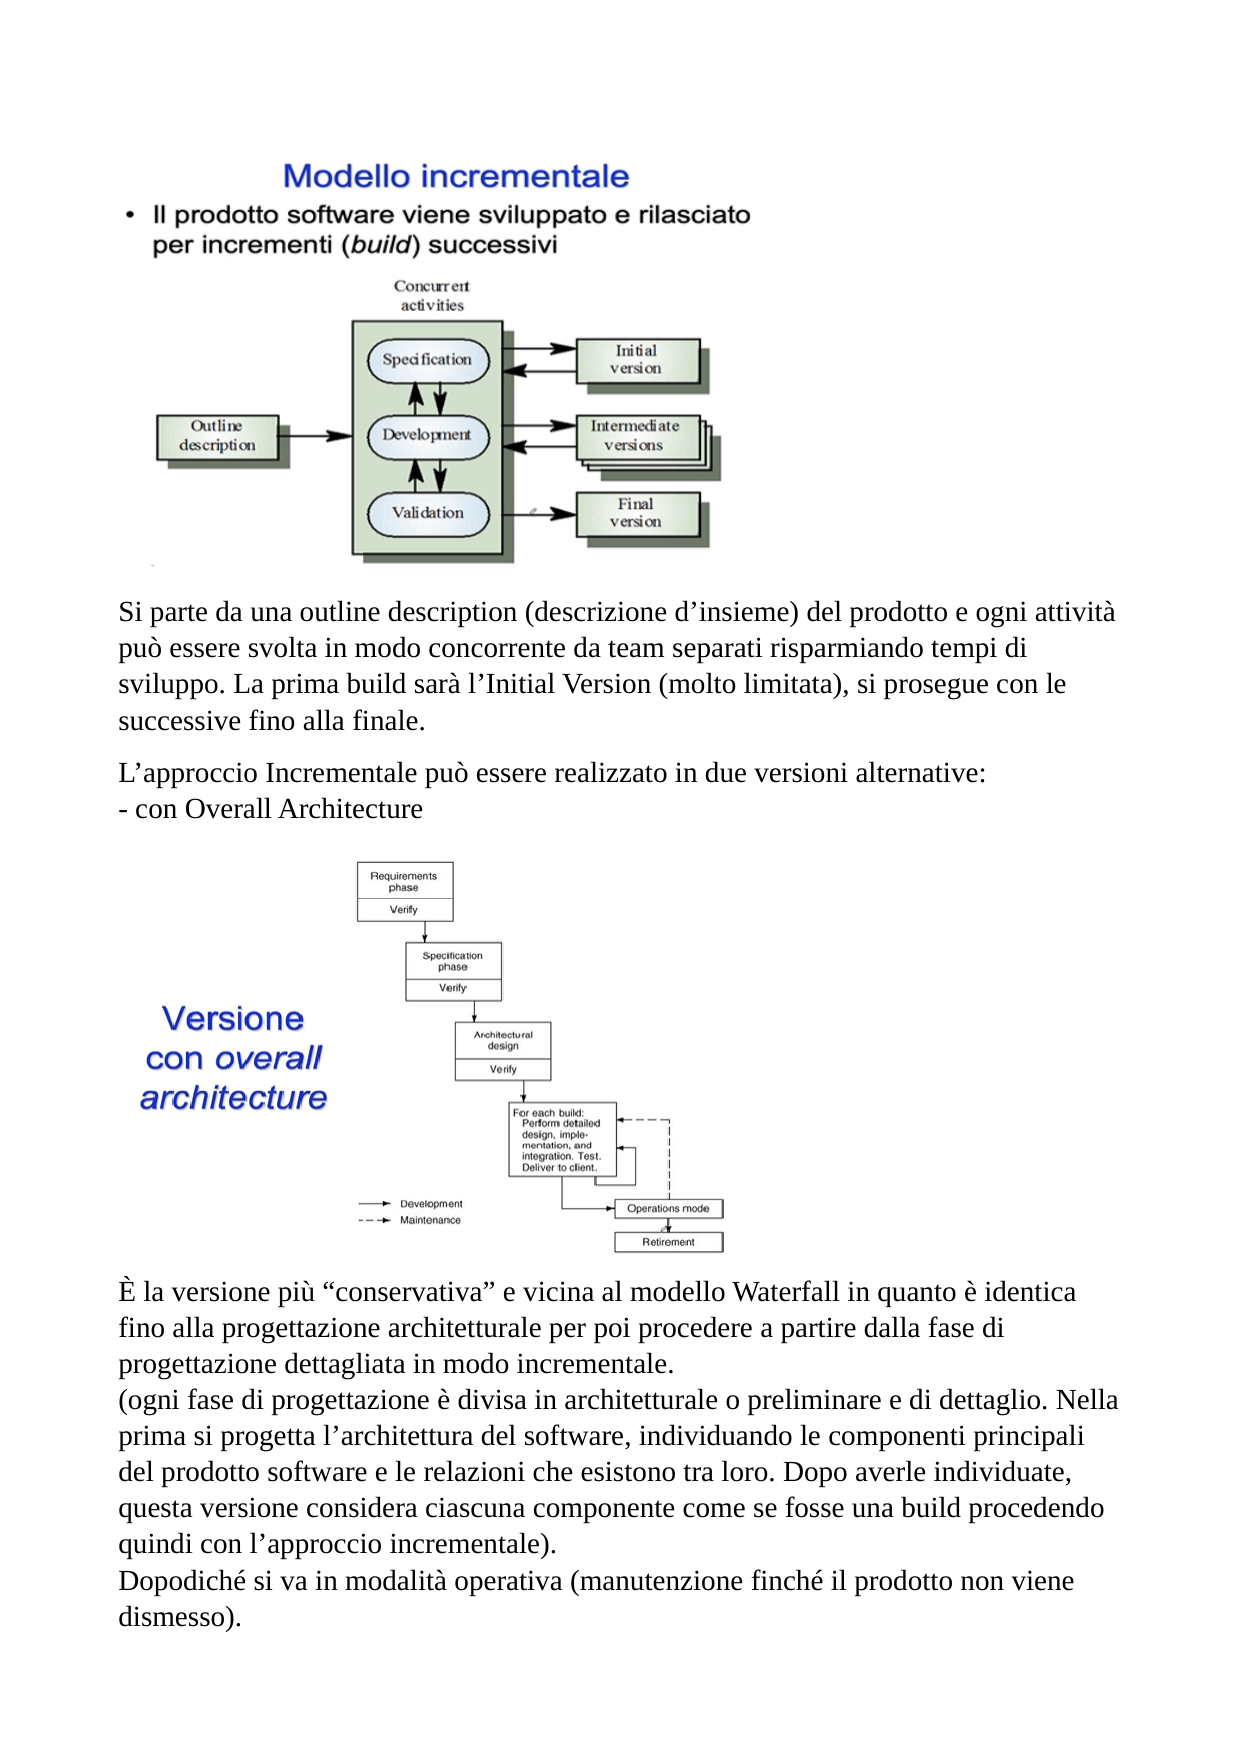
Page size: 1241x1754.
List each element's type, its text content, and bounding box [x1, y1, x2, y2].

text Si parte da una outline description (descrizione d’insieme) del prodotto e ogni attività può essere svolta in modo concorrente da team separati risparmiando tempi di sviluppo. La prima build sarà l’Initial Version (molto limitata), si prosegue con le successive fino alla finale. [118, 594, 1122, 736]
text L’approccio Incrementale può essere realizzato in due versioni alternative: - con Overall Architecture [118, 756, 1122, 825]
picture [118, 147, 769, 576]
text È la versione più “conservativa” e vicina al modello Waterfall in quanto è identica fino alla progettazione architetturale per poi procedere a partire dalla fase di progettazione dettagliata in modo incrementale. (ogni fase di progettazione è divisa in architetturale o preliminare e di dettaglio. Nella prima si progetta l’architettura del software, individuando le componenti principali del prodotto software e le relazioni che esistono tra loro. Dopo averle individuate, questa versione considera ciascuna componente come se fosse una build procedendo quindi con l’approccio incrementale). Dopodiché si va in modalità operativa (manutenzione finché il prodotto non viene dismesso). [118, 1274, 1122, 1632]
picture [118, 844, 742, 1255]
